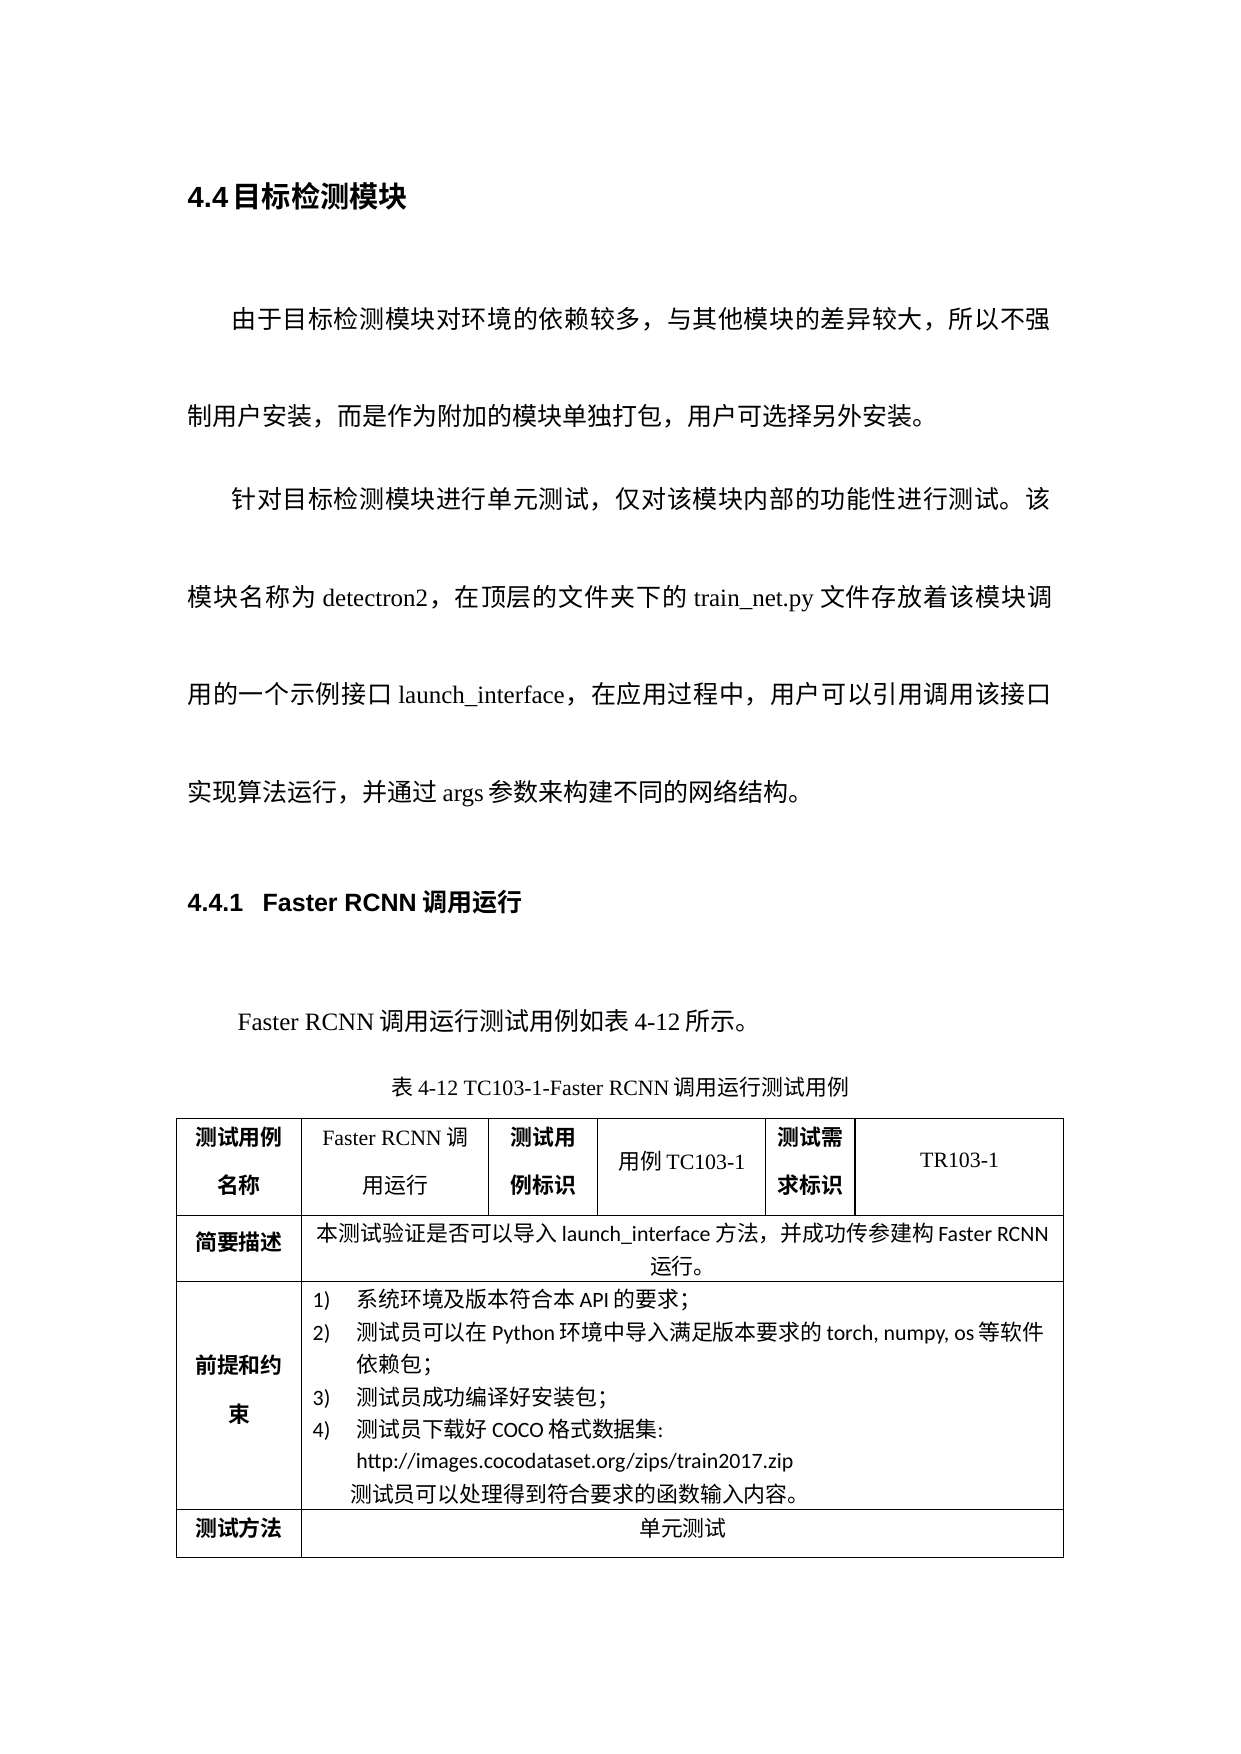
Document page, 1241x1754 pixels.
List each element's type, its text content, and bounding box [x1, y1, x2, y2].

table_cell 系统环境及版本符合本API的要求； 测试员可以在Python环境中导入满足版本要求的torch, numpy, os等软件依赖包； 测试员成功编译好安装包； 测试员下载好COCO格式数据集: http://images.cocodataset.org/zips/train2017.zip 测试员可以处理得到符合要求的函数输入内容。 [302, 1282, 1063, 1509]
text 表4-12 TC103-1-Faster RCNN调用运行测试用例 [187, 1070, 1053, 1102]
subtitle Faster RCNN调用运行 [187, 868, 1053, 933]
table_cell 测试方法 [177, 1510, 301, 1557]
table_cell 单元测试 [302, 1510, 1063, 1557]
table_header TR103-1 [856, 1119, 1063, 1215]
table_header 测试用例标识 [489, 1119, 597, 1215]
table_cell 本测试验证是否可以导入launch_interface方法，并成功传参建构Faster RCNN运行。 [302, 1216, 1063, 1281]
table_header Faster RCNN调用运行 [302, 1119, 488, 1215]
table_header 测试用例名称 [177, 1119, 301, 1215]
table_header 测试需求标识 [766, 1119, 854, 1215]
table_cell 前提和约束 [177, 1282, 301, 1509]
text Faster RCNN调用运行测试用例如表4-12所示。 [187, 987, 1053, 1052]
table_cell 简要描述 [177, 1216, 301, 1281]
table_header 用例TC103-1 [598, 1119, 765, 1215]
text 由于目标检测模块对环境的依赖较多，与其他模块的差异较大，所以不强制用户安装，而是作为附加的模块单独打包，用户可选择另外安装。 [187, 285, 1053, 447]
text 针对目标检测模块进行单元测试，仅对该模块内部的功能性进行测试。该模块名称为detectron2，在顶层的文件夹下的train_net.py文件存放着该模块调用的一个示例接口launch_interface，在应用过程中，用户可以引用调用该接口实现算法运行，并通过args参数来构建不同的网络结构。 [187, 466, 1053, 823]
subtitle 目标检测模块 [187, 162, 1053, 227]
